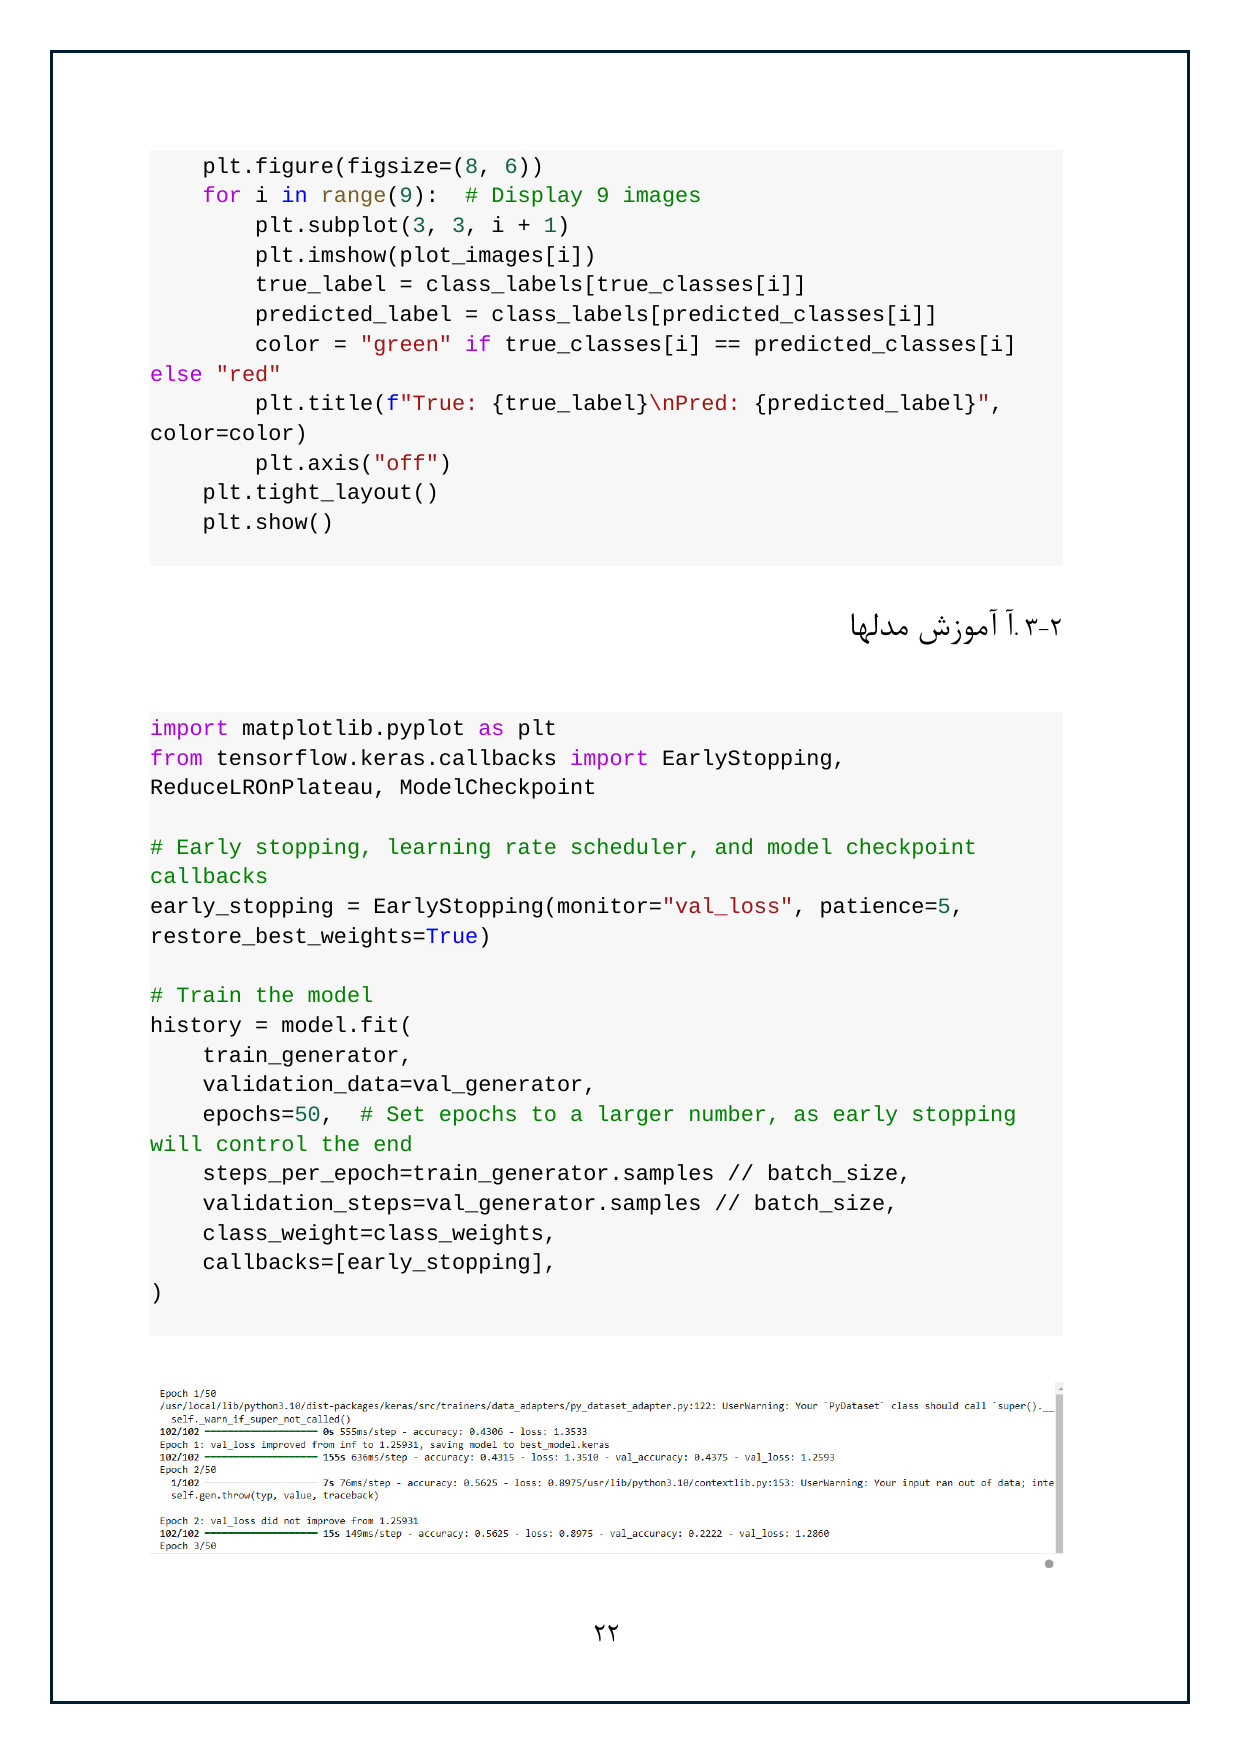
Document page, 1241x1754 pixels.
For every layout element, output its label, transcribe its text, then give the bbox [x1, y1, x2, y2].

text callbacks=[early_stopping], [150, 1247, 1063, 1276]
text # Train the model [150, 979, 1063, 1009]
text early_stopping = EarlyStopping(monitor="val_loss", patience=5, restore_best_weights=True) [150, 890, 1063, 950]
text epochs=50, # Set epochs to a larger number, as early stopping will control the end [150, 1098, 1063, 1158]
text for i in range(9): # Display 9 images [150, 180, 1063, 209]
text plt.figure(figsize=(8, 6)) [150, 150, 1063, 180]
text plt.show() [150, 506, 1063, 536]
text import matplotlib.pyplot as plt [150, 712, 1063, 742]
text plt.tight_layout() [150, 477, 1063, 506]
text plt.axis("off") [150, 447, 1063, 477]
text # Early stopping, learning rate scheduler, and model checkpoint callbacks [150, 831, 1063, 890]
picture [150, 1381, 1064, 1570]
text plt.subplot(3, 3, i + 1) [150, 209, 1063, 239]
text train_generator, [150, 1039, 1063, 1068]
text ۳-۲ .آ آموزش مدلها [150, 611, 1063, 649]
text plt.imshow(plot_images[i]) [150, 239, 1063, 269]
text history = model.fit( [150, 1009, 1063, 1039]
text validation_steps=val_generator.samples // batch_size, [150, 1187, 1063, 1217]
text color = "green" if true_classes[i] == predicted_classes[i] else "red" [150, 328, 1063, 387]
text validation_data=val_generator, [150, 1068, 1063, 1098]
text class_weight=class_weights, [150, 1217, 1063, 1247]
text steps_per_epoch=train_generator.samples // batch_size, [150, 1158, 1063, 1187]
text from tensorflow.keras.callbacks import EarlyStopping, ReduceLROnPlateau, ModelCheckpoint [150, 742, 1063, 801]
text true_label = class_labels[true_classes[i]] [150, 269, 1063, 298]
text predicted_label = class_labels[predicted_classes[i]] [150, 298, 1063, 328]
text ) [150, 1276, 1063, 1306]
text plt.title(f"True: {true_label}\nPred: {predicted_label}", color=color) [150, 387, 1063, 447]
